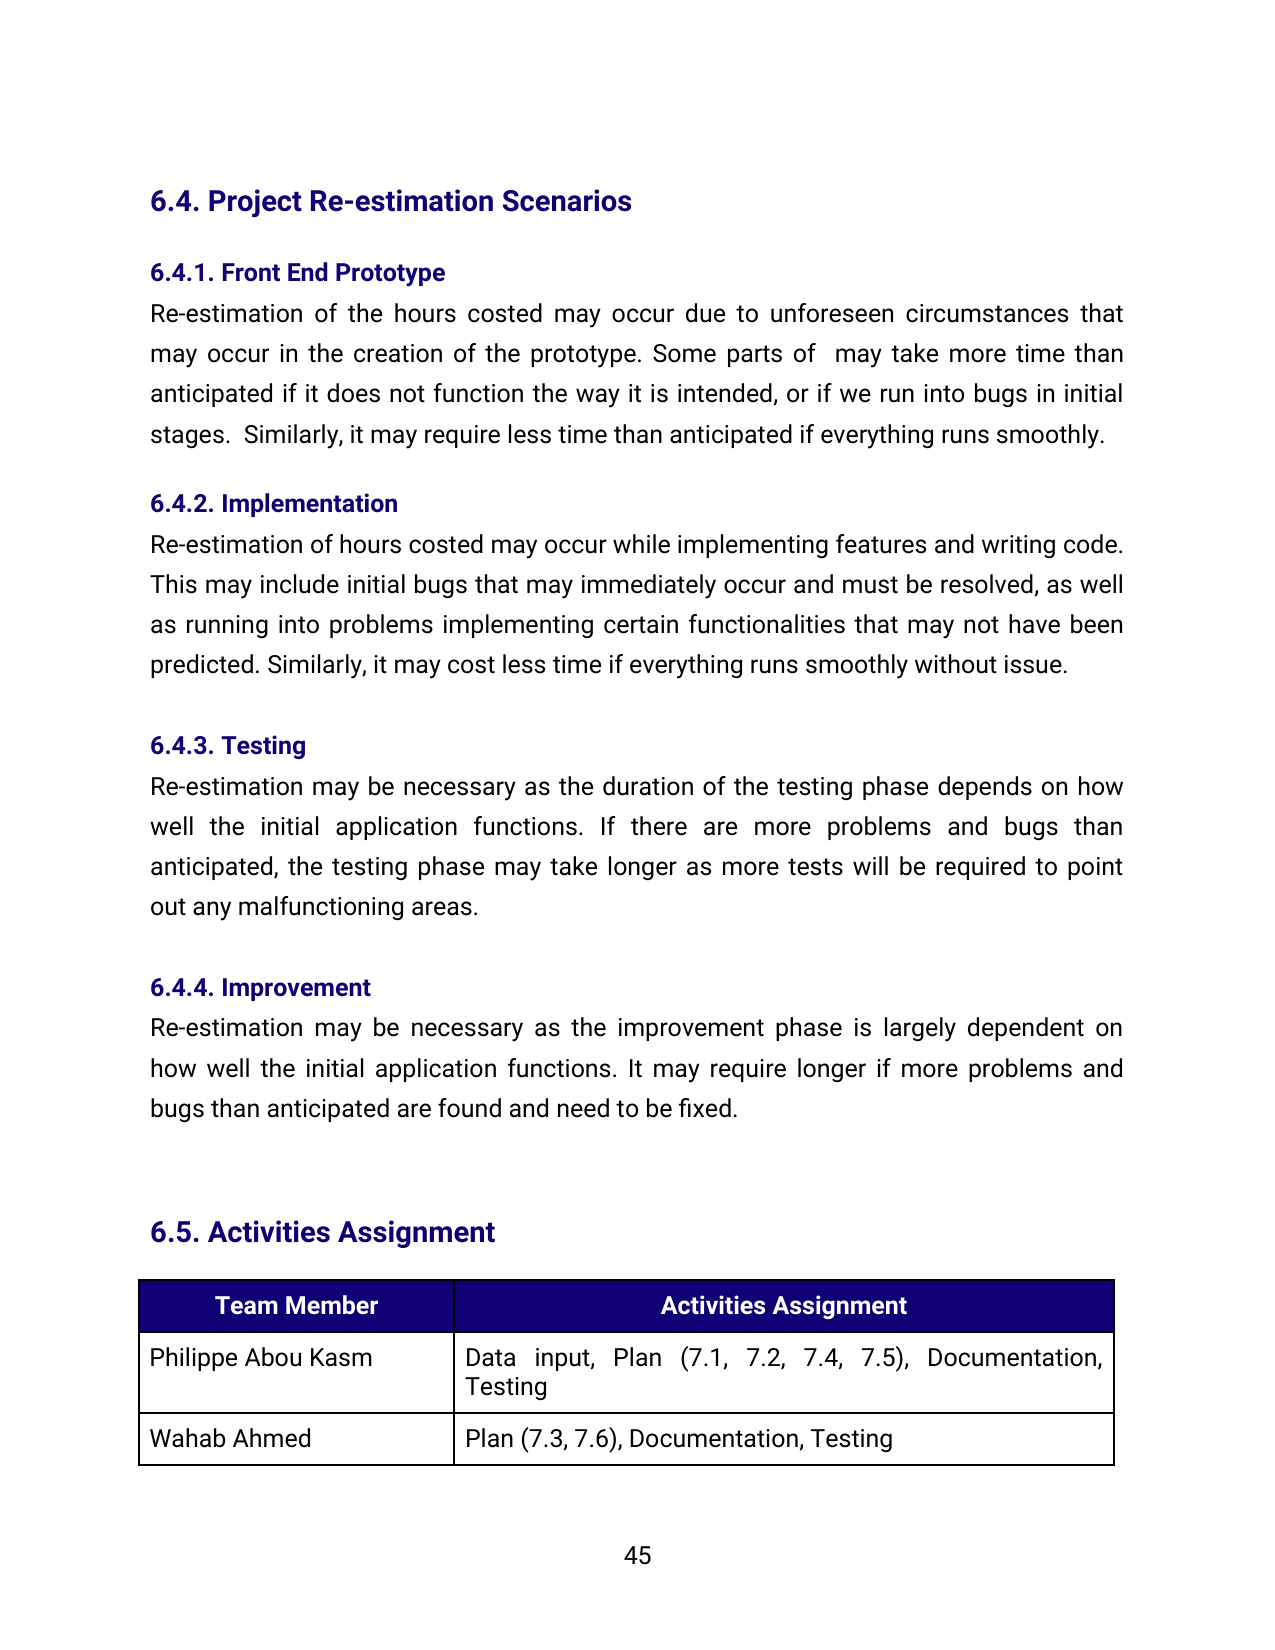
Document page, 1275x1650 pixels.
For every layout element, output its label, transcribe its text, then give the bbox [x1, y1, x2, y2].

text Re-estimation of the hours costed may occur due to unforeseen circumstances that may occur in the creation of the prototype. Some parts of may take more time than anticipated if it does not function the way it is intended, or if we run into bugs in initial stages. Similarly, it may require less time than anticipated if everything runs smoothly. [150, 299, 1125, 449]
table_header Team Member [140, 1281, 453, 1331]
subtitle 6.4.2. Implementation [150, 489, 1125, 519]
table_cell Wahab Ahmed [140, 1414, 453, 1464]
subtitle 6.4.1. Front End Prototype [150, 259, 1125, 288]
text Re-estimation may be necessary as the improvement phase is largely dependent on how well the initial application functions. It may require longer if more problems and bugs than anticipated are found and need to be fixed. [150, 1013, 1125, 1123]
table_cell Plan (7.3, 7.6), Documentation, Testing [455, 1414, 1113, 1464]
table_cell Philippe Abou Kasm [140, 1333, 453, 1412]
table_header Activities Assignment [455, 1281, 1113, 1331]
subtitle 6.4.3. Testing [150, 731, 1125, 761]
text Re-estimation may be necessary as the duration of the testing phase depends on how well the initial application functions. If there are more problems and bugs than anticipated, the testing phase may take longer as more tests will be required to point out any malfunctioning areas. [150, 772, 1125, 922]
text Re-estimation of hours costed may occur while implementing features and writing code. This may include initial bugs that may immediately occur and must be resolved, as well as running into problems implementing certain functionalities that may not have been predicted. Similarly, it may cost less time if everything runs smoothly without issue. [150, 530, 1125, 680]
subtitle 6.4. Project Re-estimation Scenarios [150, 150, 1125, 218]
table_cell Data input, Plan (7.1, 7.2, 7.4, 7.5), Documentation, Testing [455, 1333, 1113, 1412]
subtitle 6.4.4. Improvement [150, 973, 1125, 1002]
subtitle 6.5. Activities Assignment [150, 1215, 1125, 1249]
